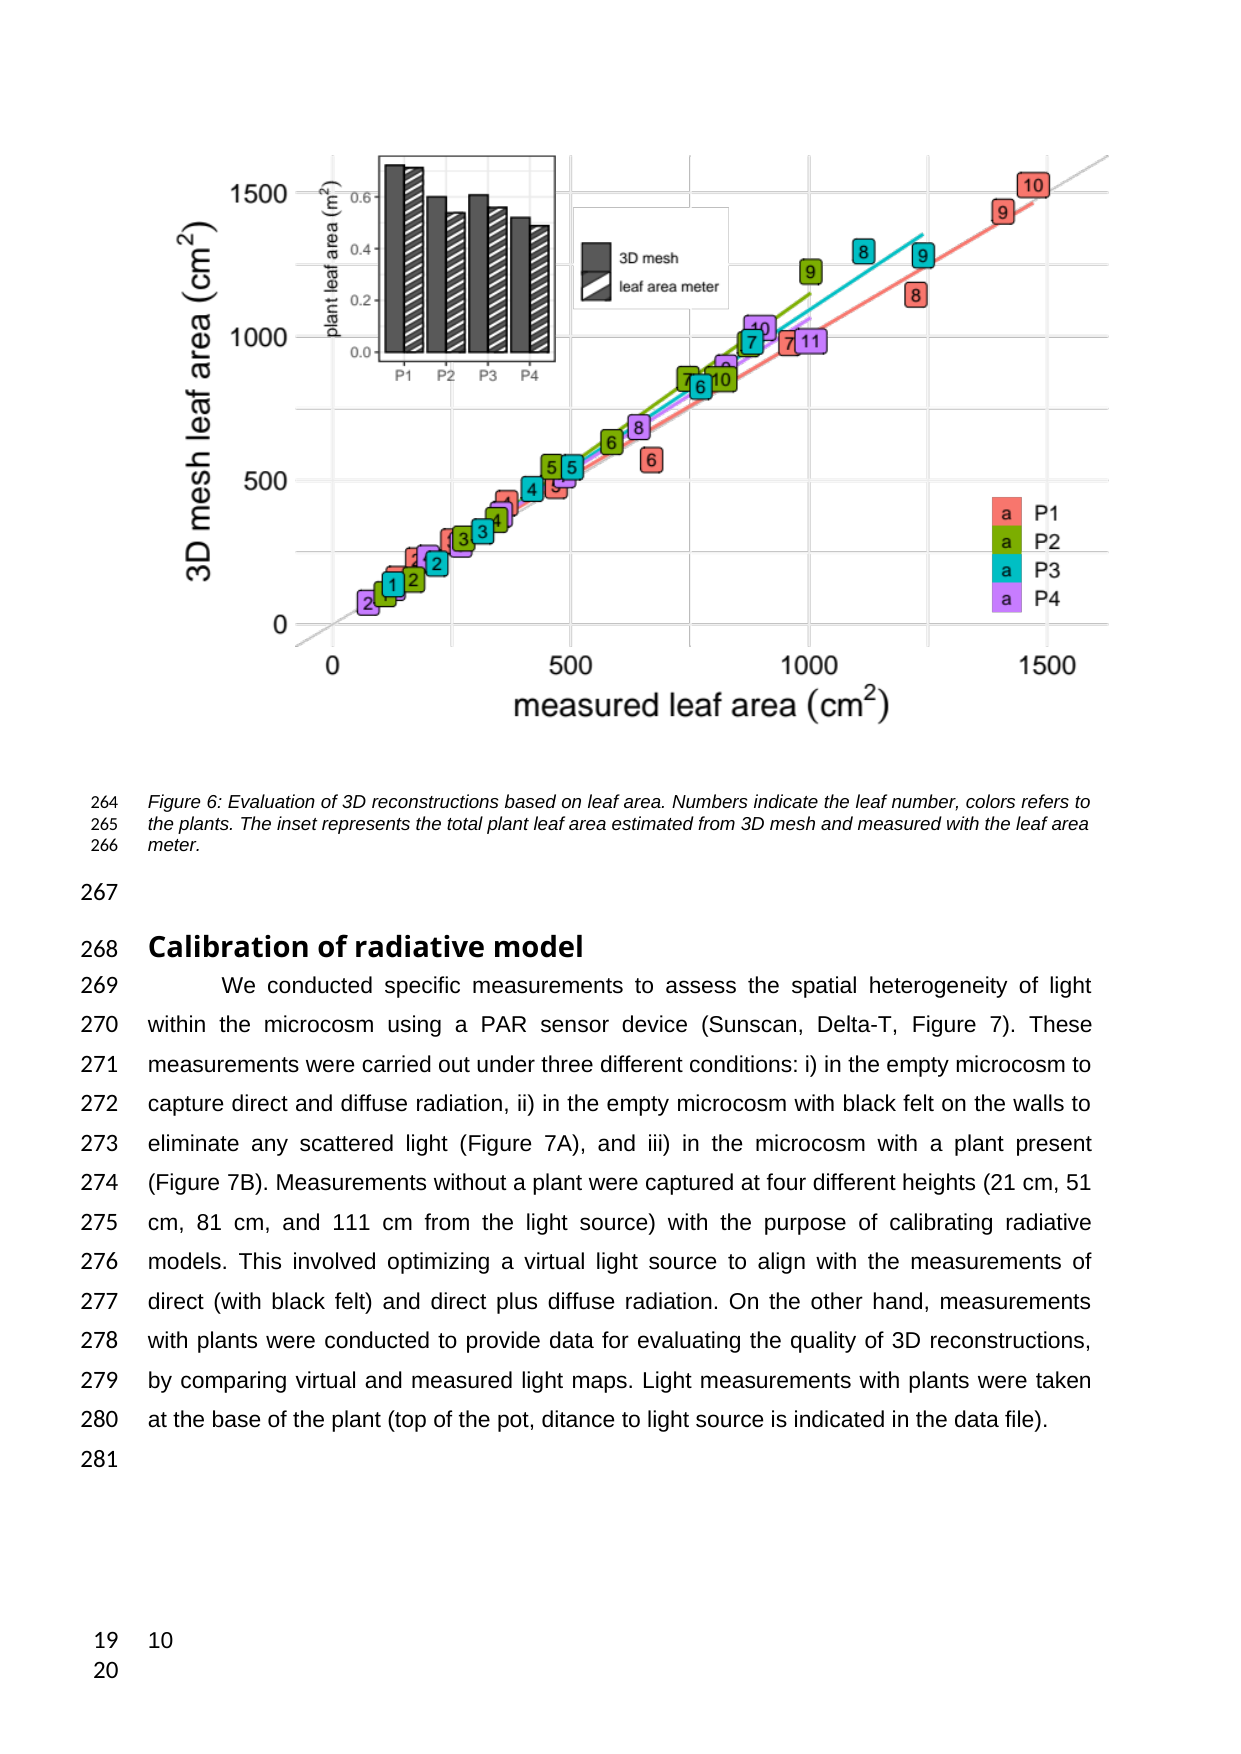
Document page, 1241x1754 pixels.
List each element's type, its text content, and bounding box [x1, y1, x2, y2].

text We conducted specific measurements to assess the spatial heterogeneity of light within the microcosm using a PAR sensor device (Sunscan, Delta-T, Figure 7). These measurements were carried out under three different conditions: i) in the empty microcosm to capture direct and diffuse radiation, ii) in the empty microcosm with black felt on the walls to eliminate any scattered light (Figure 7A), and iii) in the microcosm with a plant present (Figure 7B). Measurements without a plant were captured at four different heights (21 cm, 51 cm, 81 cm, and 111 cm from the light source) with the purpose of calibrating radiative models. This involved optimizing a virtual light source to align with the measurements of direct (with black felt) and direct plus diffuse radiation. On the other hand, measurements with plants were conducted to provide data for evaluating the quality of 3D reconstructions, by comparing virtual and measured light maps. Light measurements with plants were taken at the base of the plant (top of the pot, ditance to light source is indicated in the data file). [148, 972, 1093, 1432]
subtitle Calibration of radiative model [148, 926, 1093, 966]
text Figure 6: Evaluation of 3D reconstructions based on leaf area. Numbers indicate the leaf number, colors refers to the plants. The inset represents the total plant leaf area estimated from 3D mesh and measured with the leaf area meter. [148, 791, 1093, 856]
